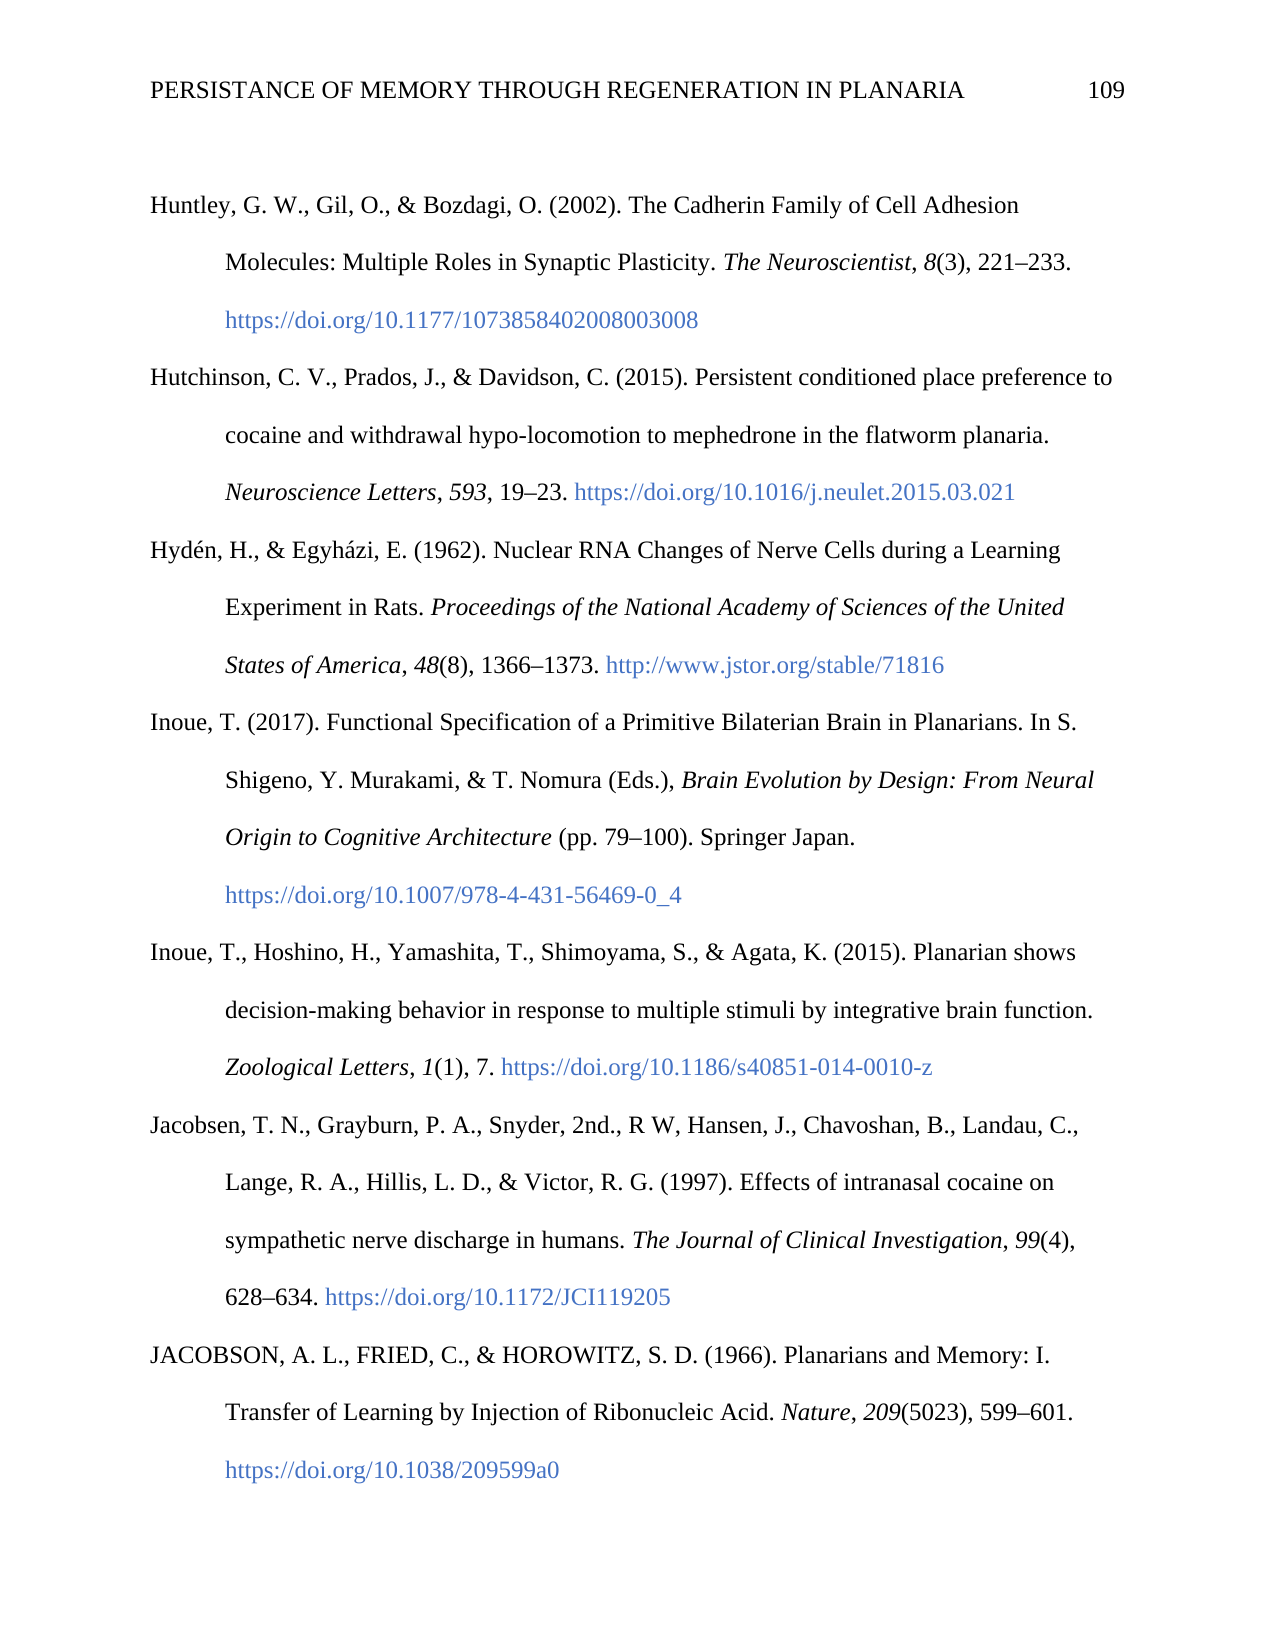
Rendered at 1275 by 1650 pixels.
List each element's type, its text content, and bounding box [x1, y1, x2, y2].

text Inoue, T., Hoshino, H., Yamashita, T., Shimoyama, S., & Agata, K. (2015). Planarian shows decision-making behavior in response to multiple stimuli by integrative brain function. Zoological Letters, 1(1), 7. https://doi.org/10.1186/s40851-014-0010-z [150, 937, 1125, 1081]
text Hydén, H., & Egyházi, E. (1962). Nuclear RNA Changes of Nerve Cells during a Learning Experiment in Rats. Proceedings of the National Academy of Sciences of the United States of America, 48(8), 1366–1373. http://www.jstor.org/stable/71816 [150, 535, 1125, 679]
text JACOBSON, A. L., FRIED, C., & HOROWITZ, S. D. (1966). Planarians and Memory: I. Transfer of Learning by Injection of Ribonucleic Acid. Nature, 209(5023), 599–601. https://doi.org/10.1038/209599a0 [150, 1340, 1125, 1484]
text Jacobsen, T. N., Grayburn, P. A., Snyder, 2nd., R W, Hansen, J., Chavoshan, B., Landau, C., Lange, R. A., Hillis, L. D., & Victor, R. G. (1997). Effects of intranasal cocaine on sympathetic nerve discharge in humans. The Journal of Clinical Investigation, 99(4), 628–634. https://doi.org/10.1172/JCI119205 [150, 1110, 1125, 1311]
text Hutchinson, C. V., Prados, J., & Davidson, C. (2015). Persistent conditioned place preference to cocaine and withdrawal hypo-locomotion to mephedrone in the flatworm planaria. Neuroscience Letters, 593, 19–23. https://doi.org/10.1016/j.neulet.2015.03.021 [150, 362, 1125, 506]
text Inoue, T. (2017). Functional Specification of a Primitive Bilaterian Brain in Planarians. In S. Shigeno, Y. Murakami, & T. Nomura (Eds.), Brain Evolution by Design: From Neural Origin to Cognitive Architecture (pp. 79–100). Springer Japan. https://doi.org/10.1007/978-4-431-56469-0_4 [150, 707, 1125, 909]
text Huntley, G. W., Gil, O., & Bozdagi, O. (2002). The Cadherin Family of Cell Adhesion Molecules: Multiple Roles in Synaptic Plasticity. The Neuroscientist, 8(3), 221–233. https://doi.org/10.1177/1073858402008003008 [150, 190, 1125, 334]
